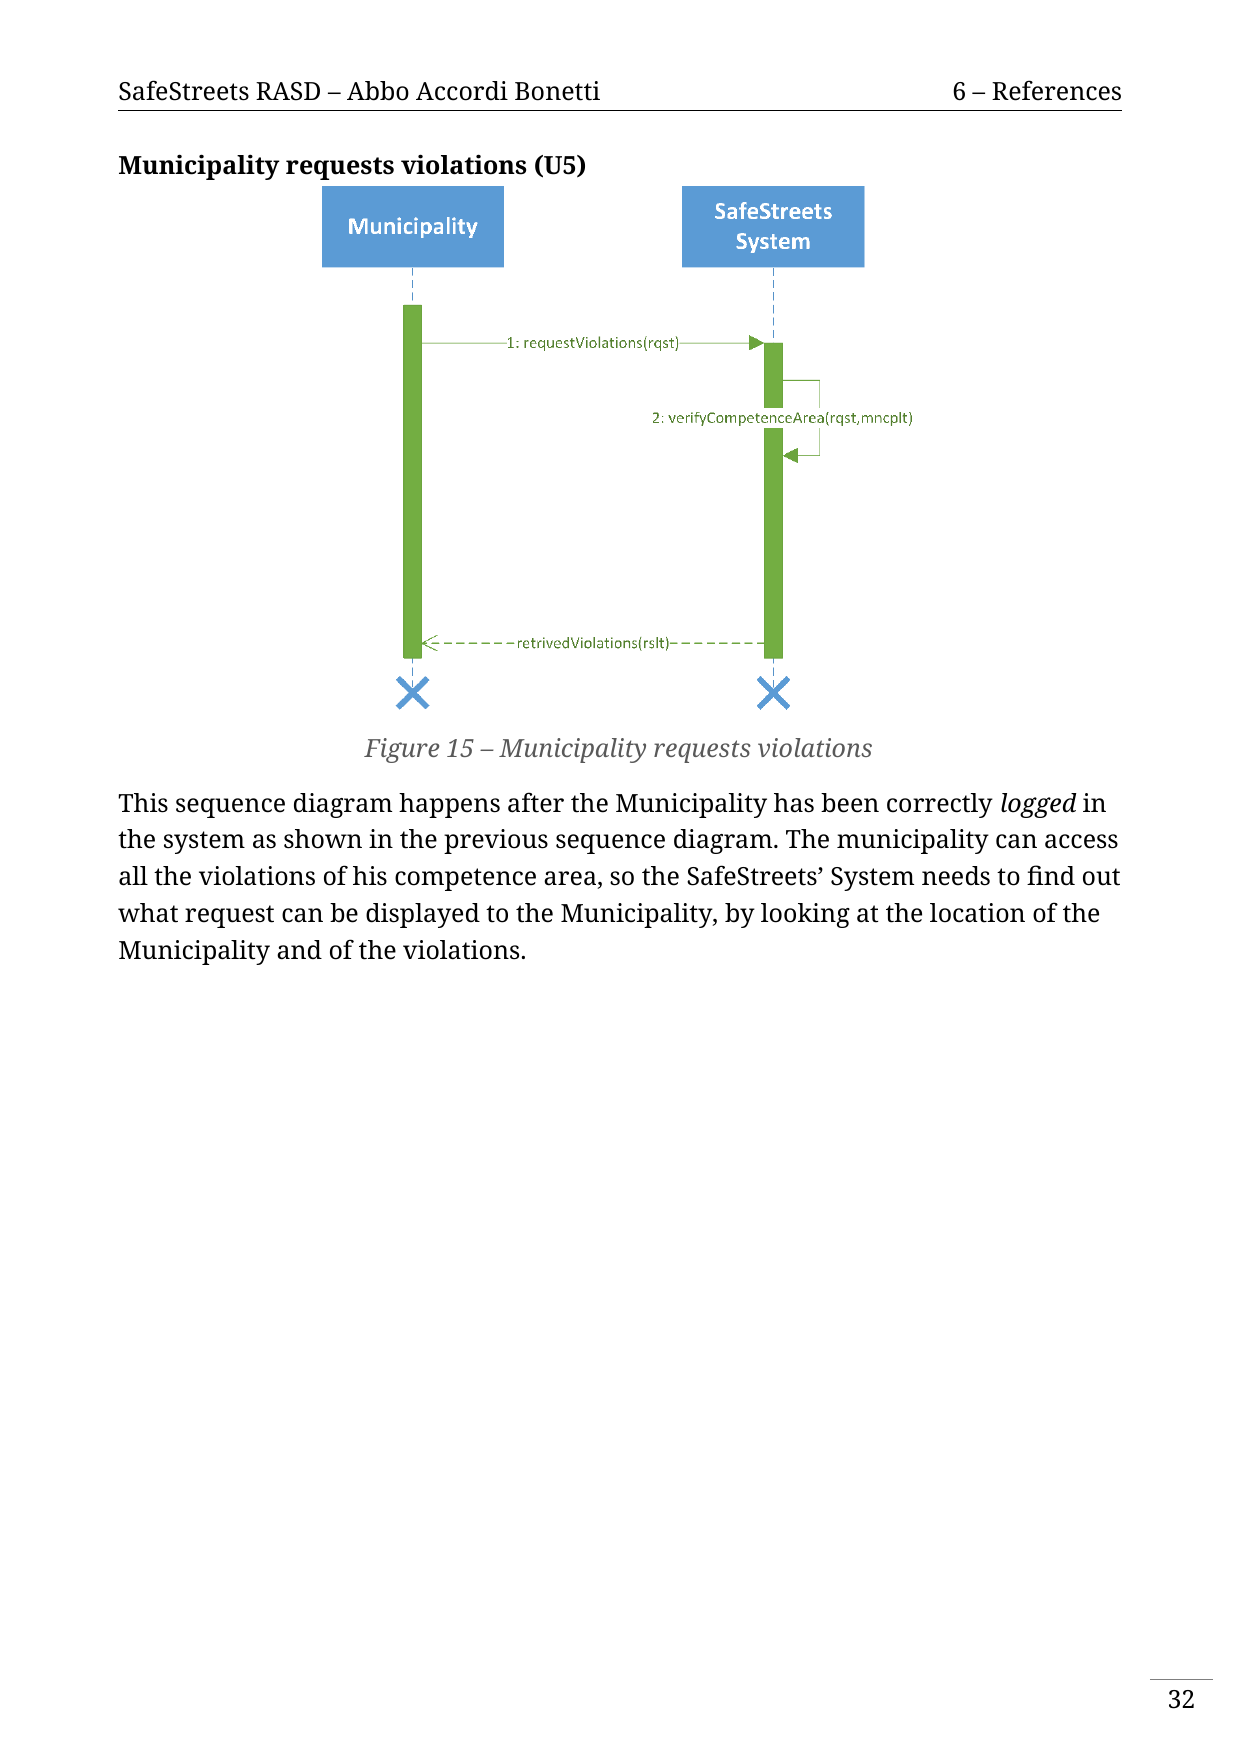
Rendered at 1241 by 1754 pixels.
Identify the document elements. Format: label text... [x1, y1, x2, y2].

subtitle Municipality requests violations (U5) [118, 148, 1122, 182]
text This sequence diagram happens after the Municipality has been correctly logged in the system as shown in the previous sequence diagram. The municipality can access all the violations of his competence area, so the SafeStreets’ System needs to find out what request can be displayed to the Municipality, by looking at the location of the Municipality and of the violations. [118, 785, 1122, 966]
text Figure 15 – Municipality requests violations [118, 730, 1122, 764]
picture [320, 184, 921, 711]
